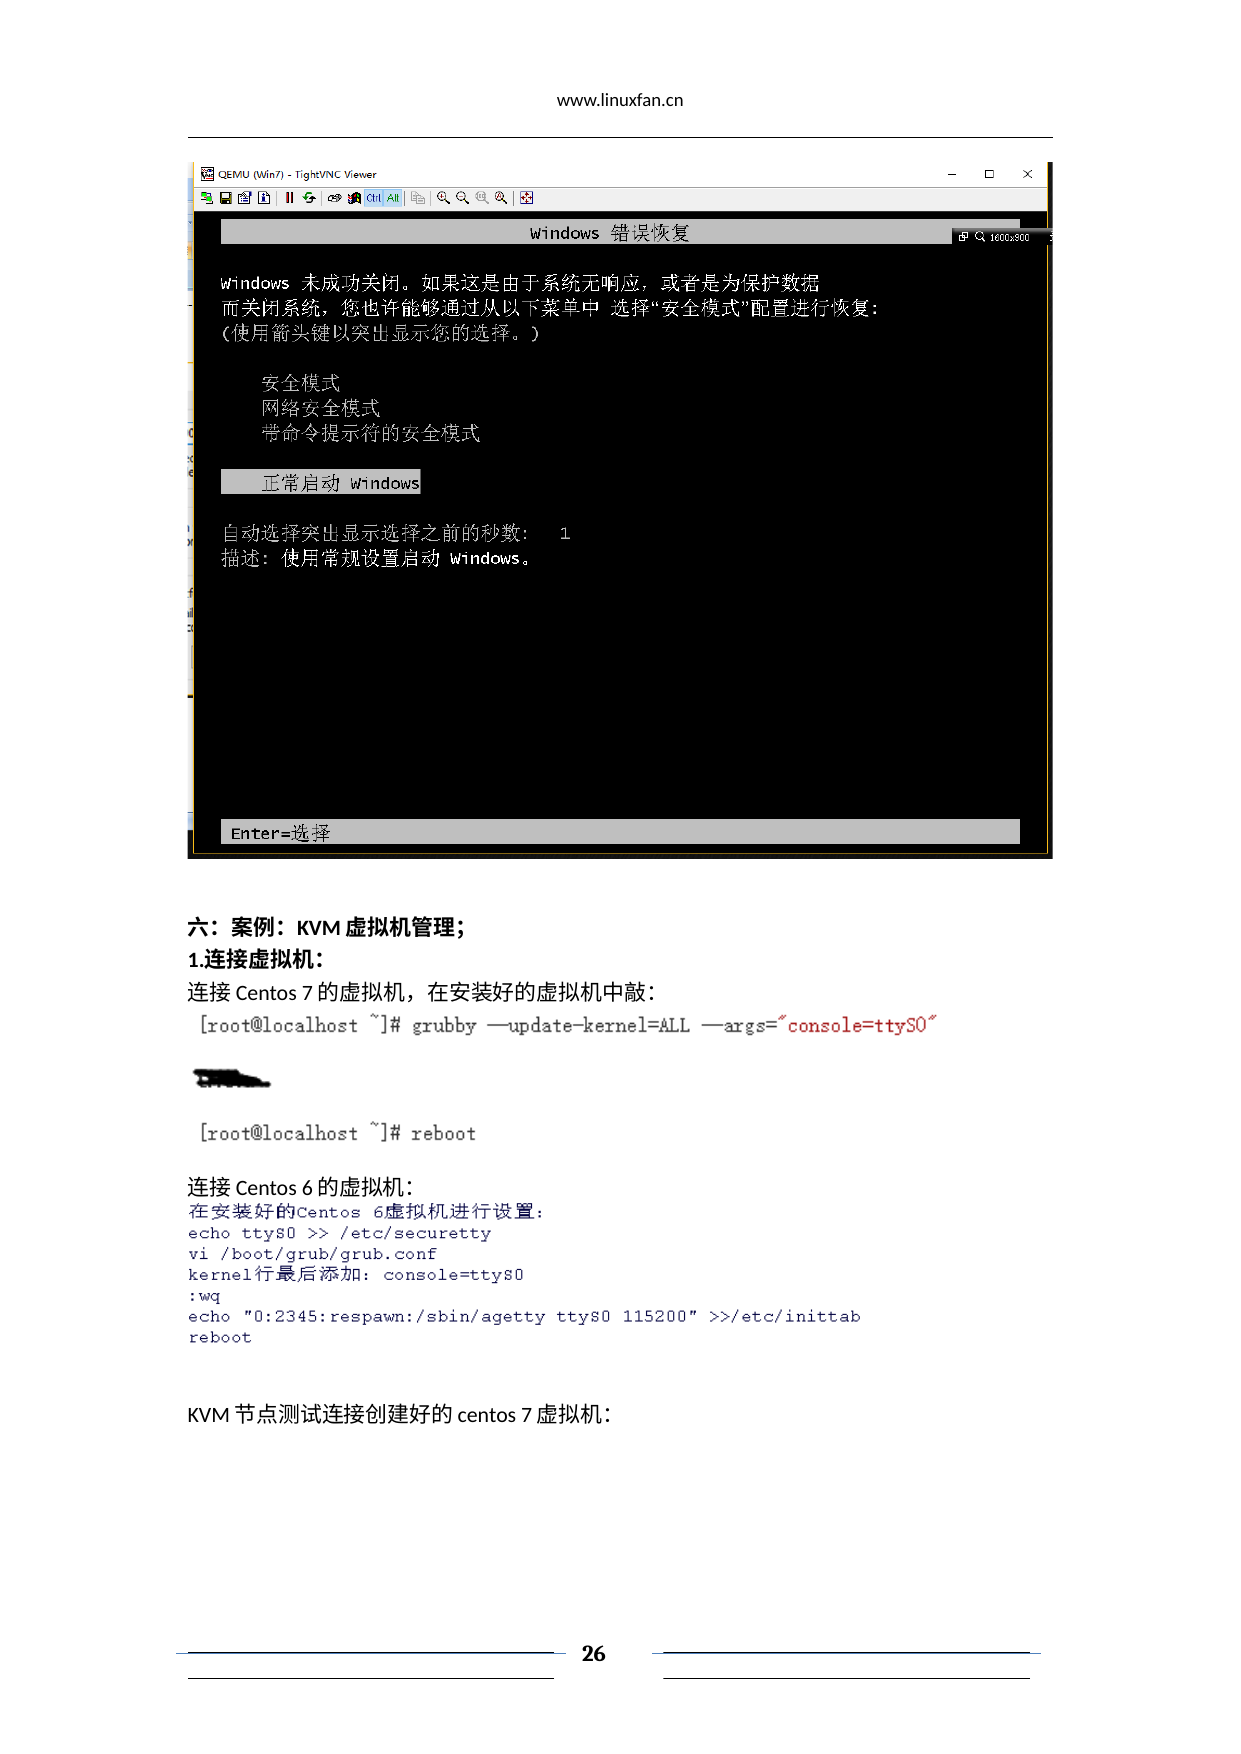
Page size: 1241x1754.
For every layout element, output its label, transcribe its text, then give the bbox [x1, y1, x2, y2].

text KVM节点测试连接创建好的centos 7虚拟机： [187, 1397, 1053, 1429]
picture [187, 1202, 1053, 1349]
text 连接Centos 6的虚拟机： [187, 1169, 1053, 1202]
picture [187, 162, 1053, 859]
text 连接Centos 7 的虚拟机，在安装好的虚拟机中敲： [187, 974, 1053, 1007]
picture [187, 1007, 1053, 1151]
text 1.连接虚拟机： [187, 942, 1053, 974]
text 六：案例：KVM虚拟机管理； [187, 909, 1053, 942]
